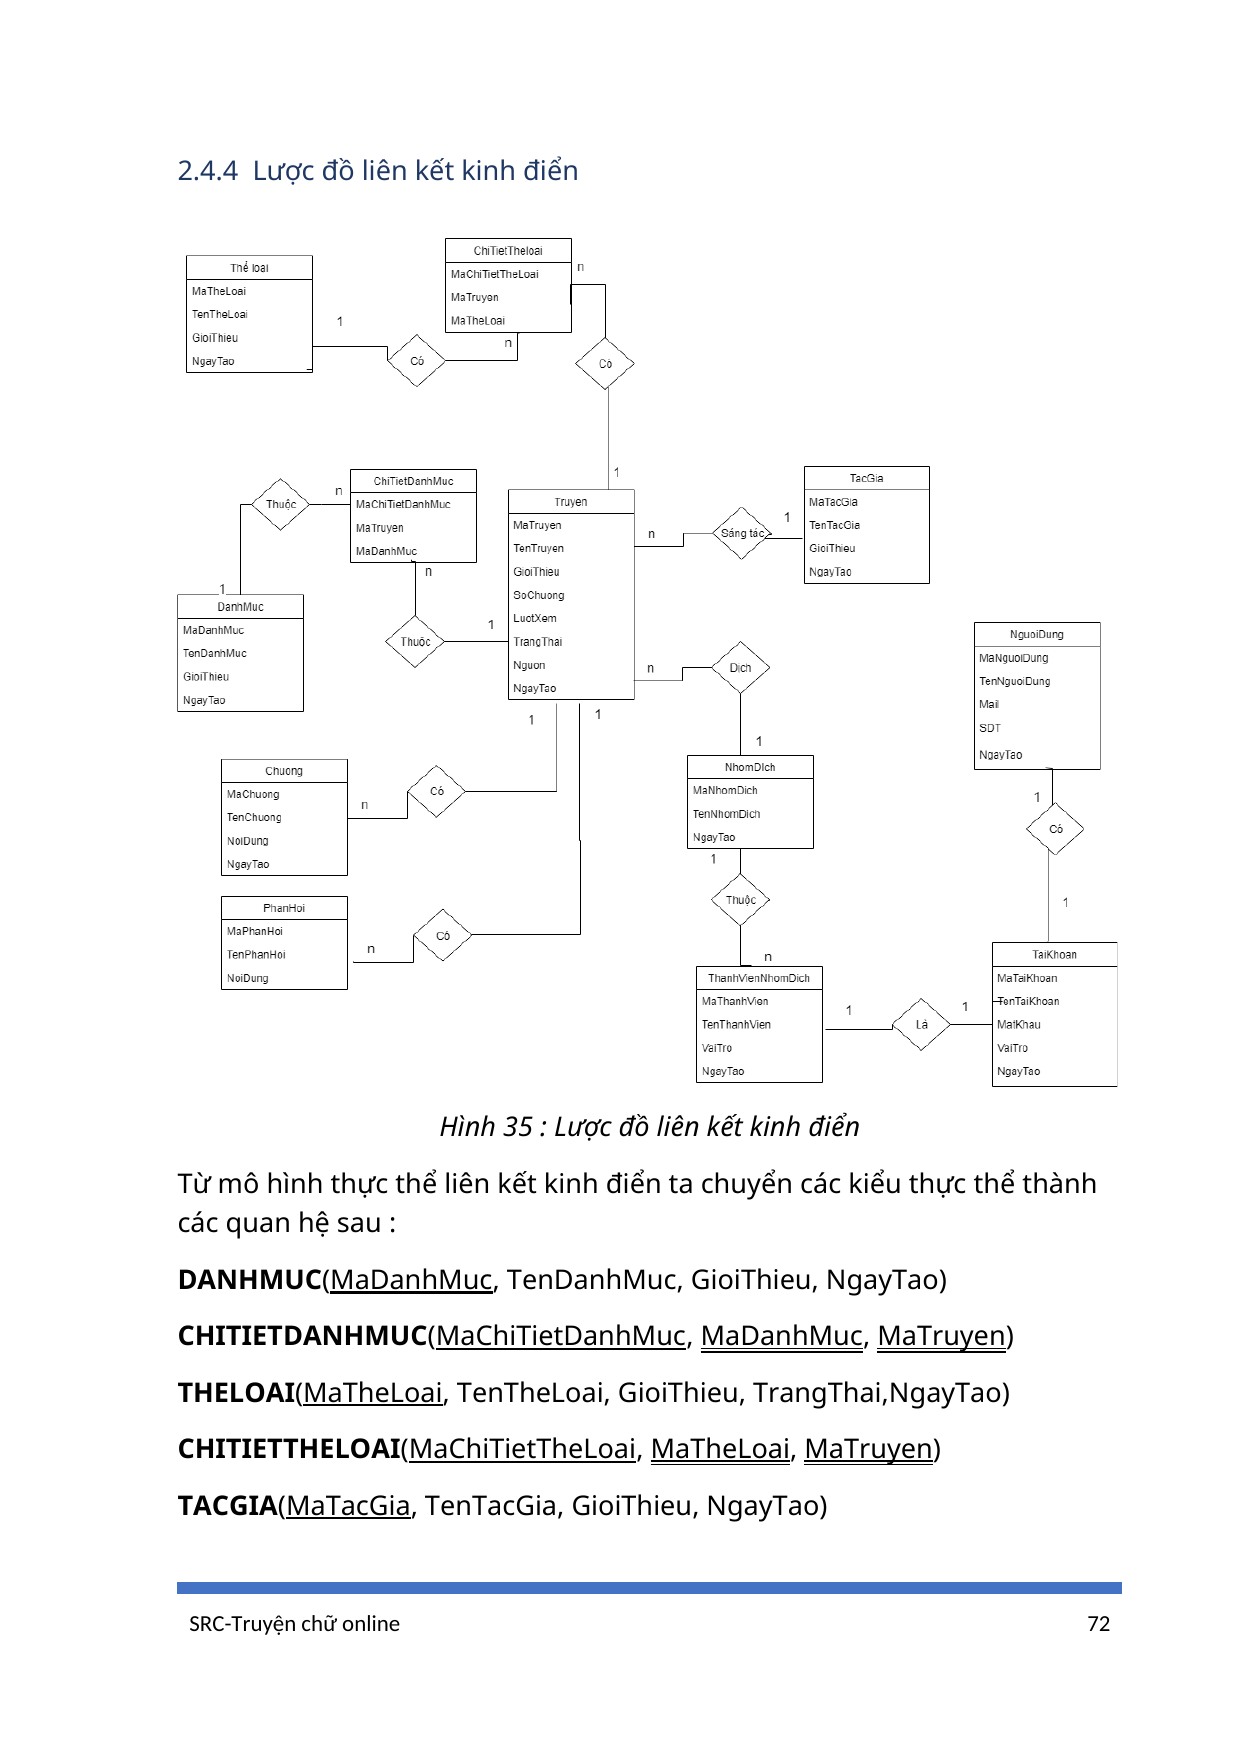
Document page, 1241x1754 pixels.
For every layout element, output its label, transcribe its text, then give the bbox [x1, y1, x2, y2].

text TACGIA(MaTacGia, TenTacGia, GioiThieu, NgayTao) [177, 1486, 1122, 1523]
subtitle Lược đồ liên kết kinh điển [177, 152, 1122, 189]
text CHITIETTHELOAI(MaChiTietTheLoai, MaTheLoai, MaTruyen) [177, 1430, 1122, 1467]
text DANHMUC(MaDanhMuc, TenDanhMuc, GioiThieu, NgayTao) [177, 1260, 1122, 1297]
picture [177, 238, 1118, 1089]
text CHITIETDANHMUC(MaChiTietDanhMuc, MaDanhMuc, MaTruyen) [177, 1317, 1122, 1354]
text THELOAI(MaTheLoai, TenTheLoai, GioiThieu, TrangThai,NgayTao) [177, 1373, 1122, 1410]
text Từ mô hình thực thể liên kết kinh điển ta chuyển các kiểu thực thể thành các quan hệ sau : [177, 1164, 1122, 1241]
text Hình 35 : Lược đồ liên kết kinh điển [177, 1108, 1122, 1144]
